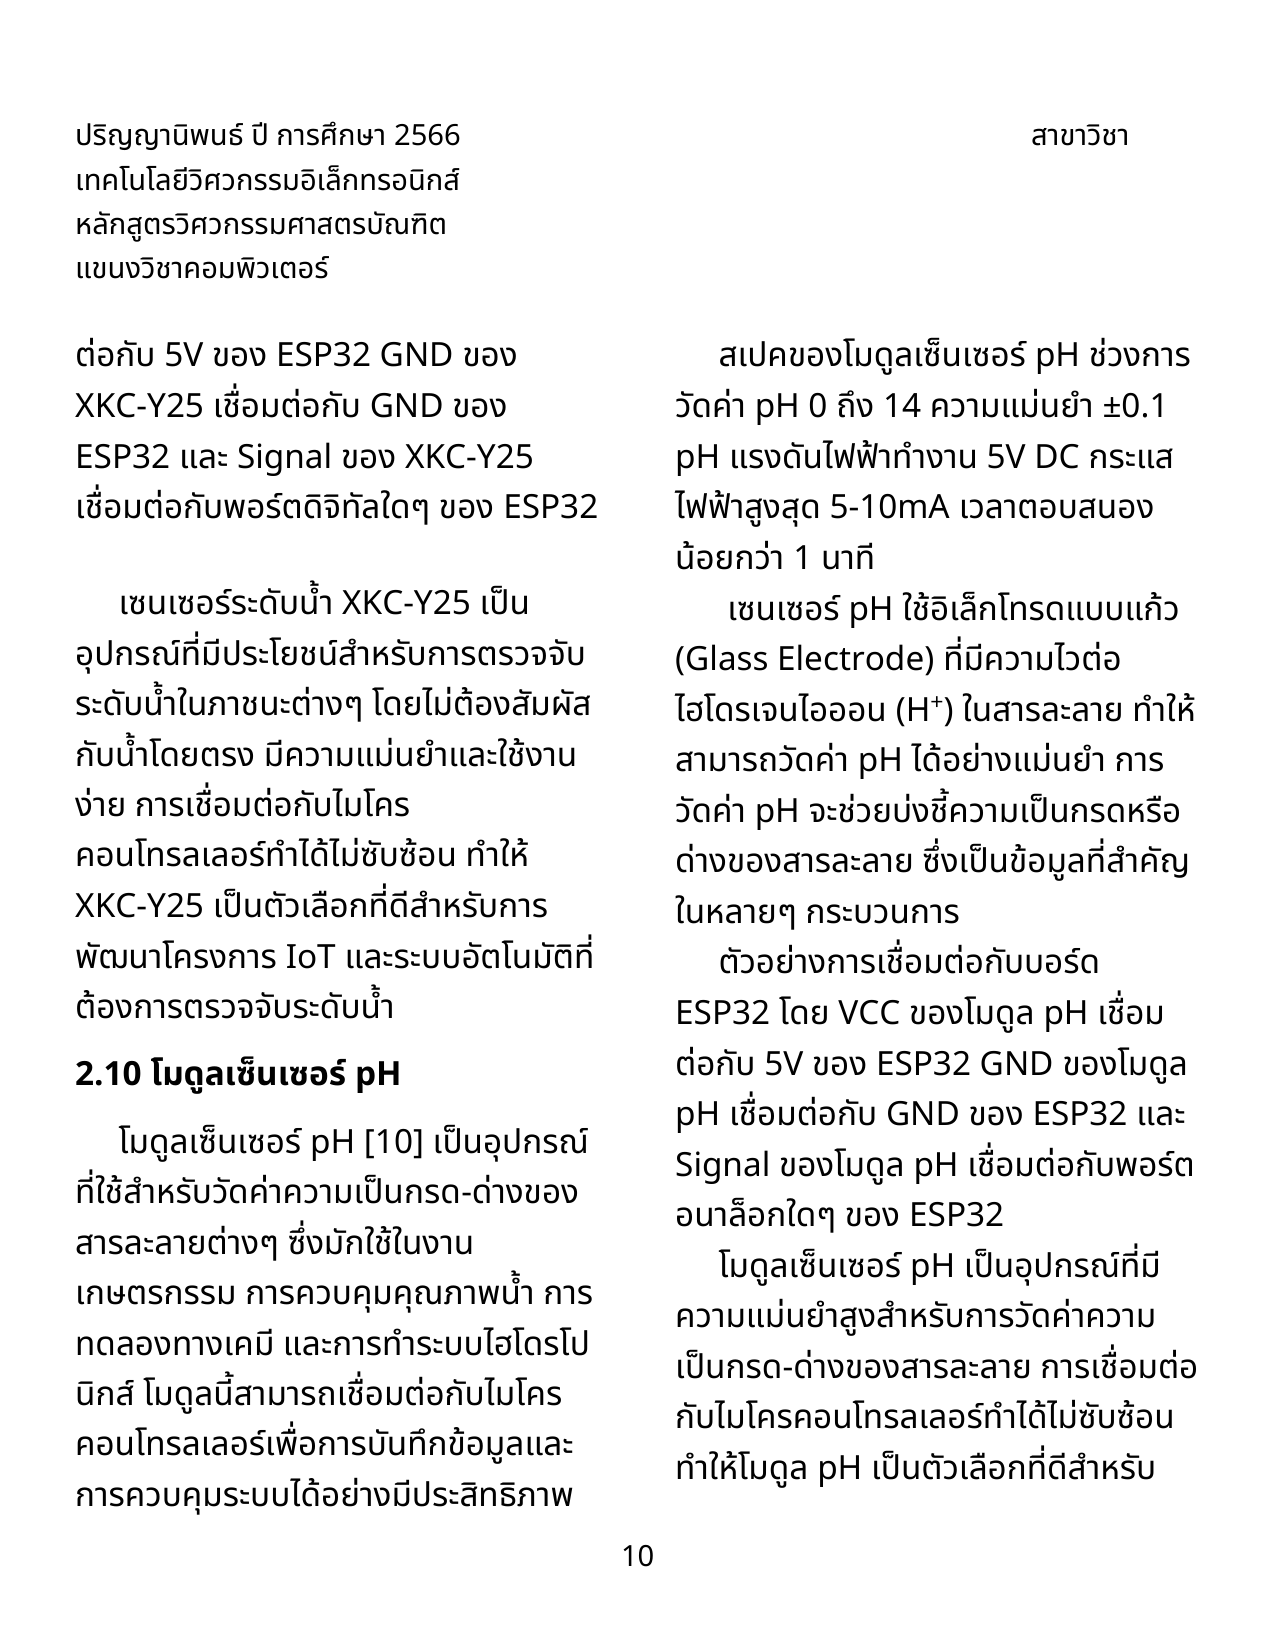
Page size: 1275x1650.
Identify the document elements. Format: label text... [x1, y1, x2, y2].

text โมดูลเซ็นเซอร์ pH [10] เป็นอุปกรณ์ที่ใช้สำหรับวัดค่าความเป็นกรด-ด่างของสารละลายต่างๆ ซึ่งมักใช้ในงานเกษตรกรรม การควบคุมคุณภาพน้ำ การทดลองทางเคมี และการทำระบบไฮโดรโปนิกส์ โมดูลนี้สามารถเชื่อมต่อกับไมโครคอนโทรลเลอร์เพื่อการบันทึกข้อมูลและการควบคุมระบบได้อย่างมีประสิทธิภาพ [75, 1117, 600, 1521]
text ตัวอย่างการเชื่อมต่อกับบอร์ด ESP32 โดย VCC ของโมดูล pH เชื่อมต่อกับ 5V ของ ESP32 GND ของโมดูล pH เชื่อมต่อกับ GND ของ ESP32 และ Signal ของโมดูล pH เชื่อมต่อกับพอร์ตอนาล็อกใดๆ ของ ESP32 [675, 938, 1200, 1242]
text 2.10 โมดูลเซ็นเซอร์ pH [75, 1050, 600, 1101]
text สเปคของโมดูลเซ็นเซอร์ pH ช่วงการวัดค่า pH 0 ถึง 14 ความแม่นยำ ±0.1 pH แรงดันไฟฟ้าทำงาน 5V DC กระแสไฟฟ้าสูงสุด 5-10mA เวลาตอบสนอง น้อยกว่า 1 นาที [675, 331, 1200, 584]
text เซนเซอร์ pH ใช้อิเล็กโทรดแบบแก้ว (Glass Electrode) ที่มีความไวต่อไฮโดรเจนไอออน (H⁺) ในสารละลาย ทำให้สามารถวัดค่า pH ได้อย่างแม่นยำ การวัดค่า pH จะช่วยบ่งชี้ความเป็นกรดหรือด่างของสารละลาย ซึ่งเป็นข้อมูลที่สำคัญในหลายๆ กระบวนการ [675, 584, 1200, 938]
